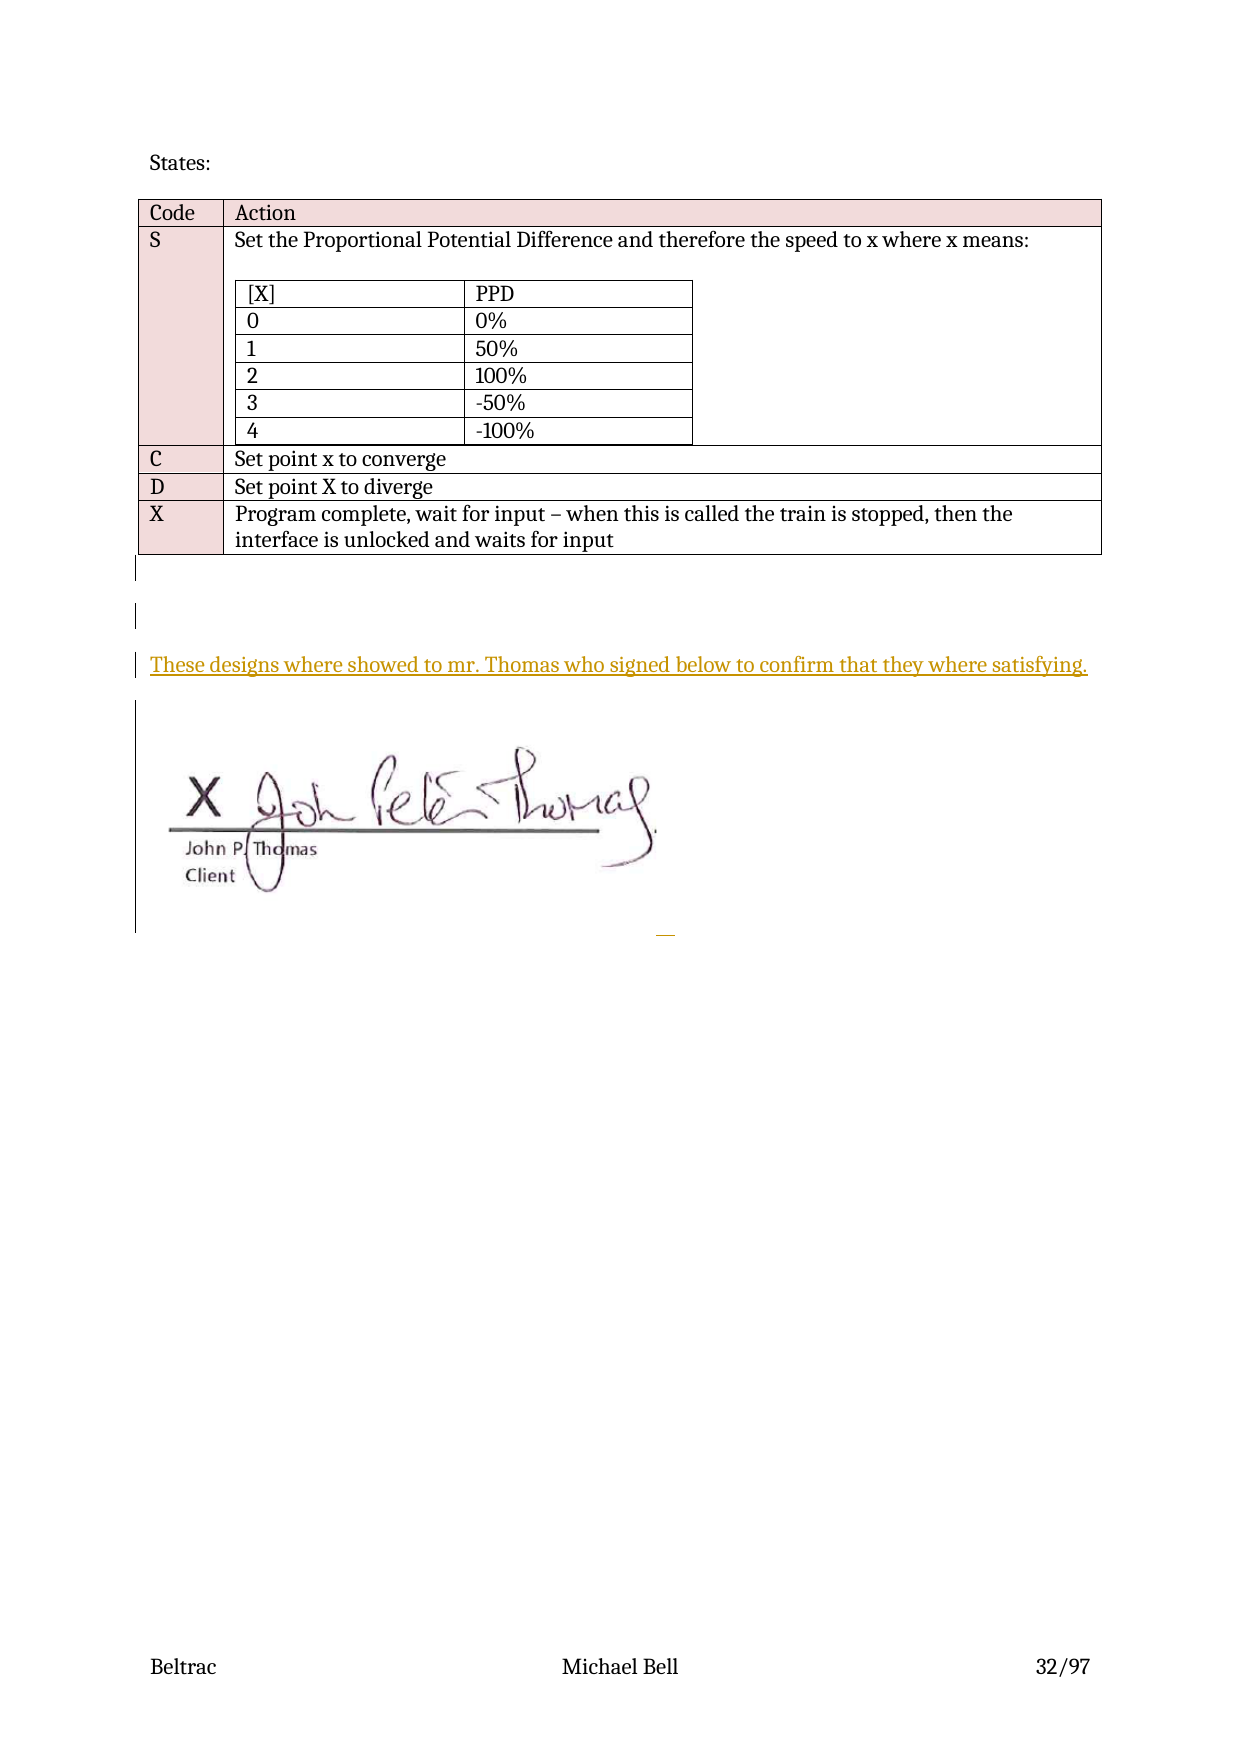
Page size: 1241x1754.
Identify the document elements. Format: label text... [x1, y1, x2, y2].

text States: [150, 150, 1090, 176]
table_cell Set point x to converge [224, 446, 1101, 472]
table_cell C [139, 446, 223, 472]
table_header Action [224, 200, 1101, 226]
table_cell Set point X to diverge [224, 474, 1101, 500]
table_header Code [139, 200, 223, 226]
table_cell X [139, 501, 223, 554]
table_cell Program complete, wait for input – when this is called the train is stopped, then the interface is unlocked and waits for input [224, 501, 1101, 554]
table_cell Set the Proportional Potential Difference and therefore the speed to x where x means: [224, 227, 1101, 445]
table_cell S [139, 227, 223, 445]
table_cell D [139, 474, 223, 500]
picture [150, 700, 657, 933]
